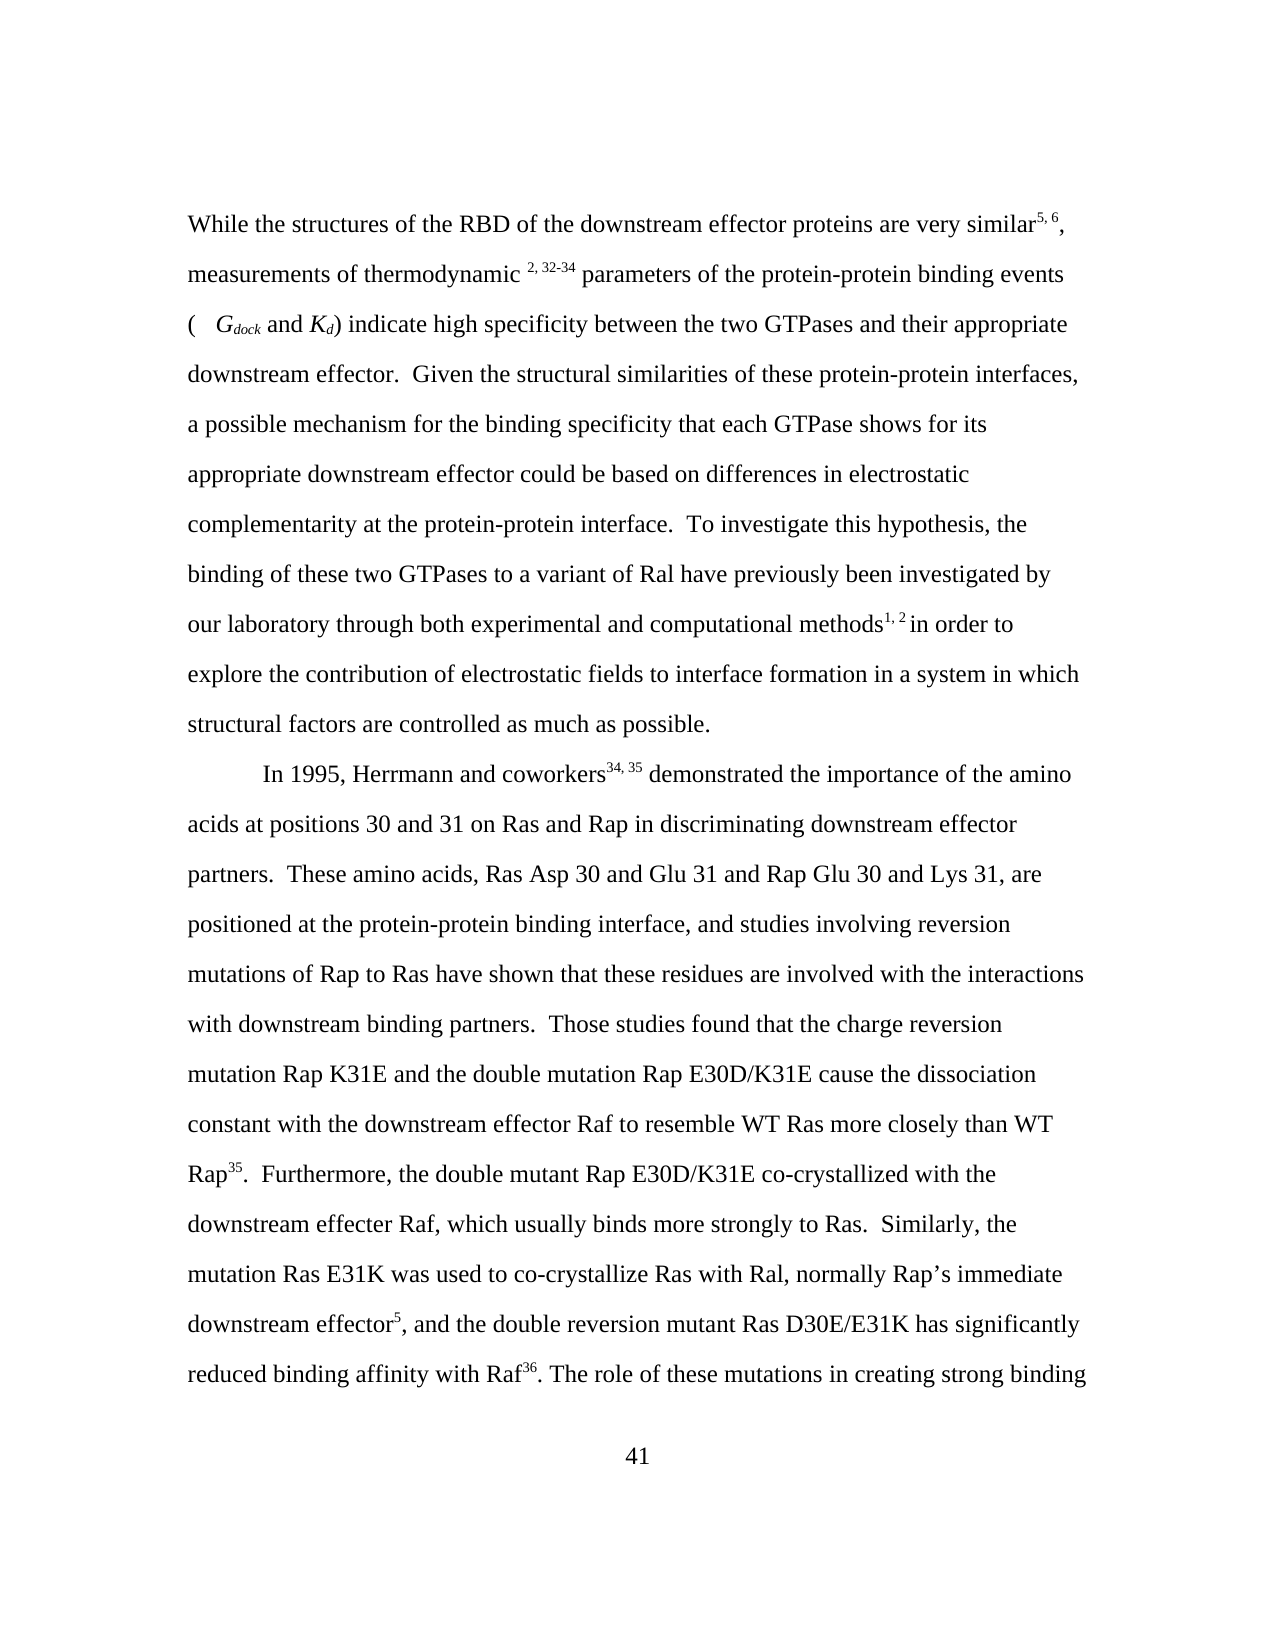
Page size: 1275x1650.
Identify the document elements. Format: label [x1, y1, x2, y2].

text [187, 737, 1087, 1387]
text [187, 187, 1087, 737]
